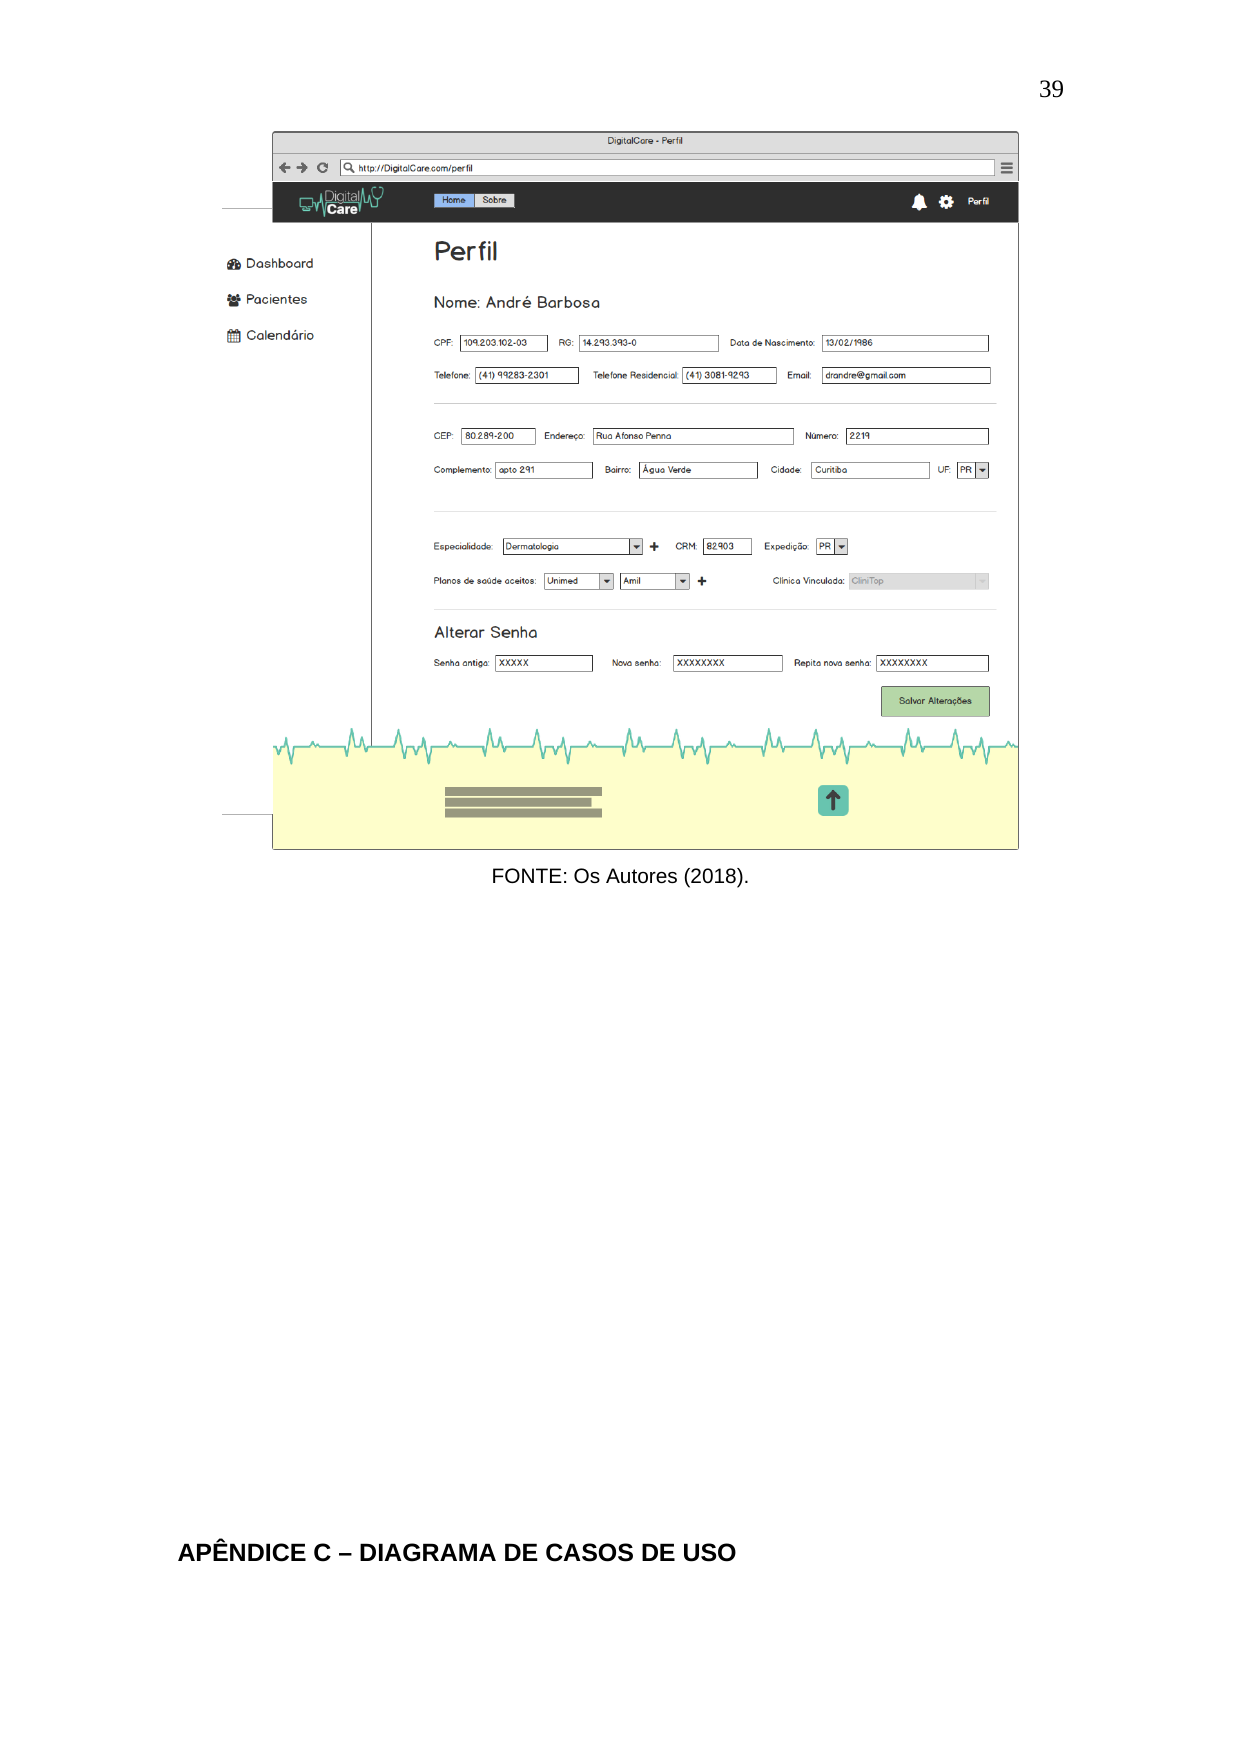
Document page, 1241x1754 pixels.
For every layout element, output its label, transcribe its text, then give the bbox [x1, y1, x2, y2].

text FONTE: Os Autores (2018). [177, 864, 1064, 888]
subtitle APÊNDICE C – DIAGRAMA DE CASOS DE USO [177, 1538, 1064, 1567]
picture [222, 131, 1019, 850]
